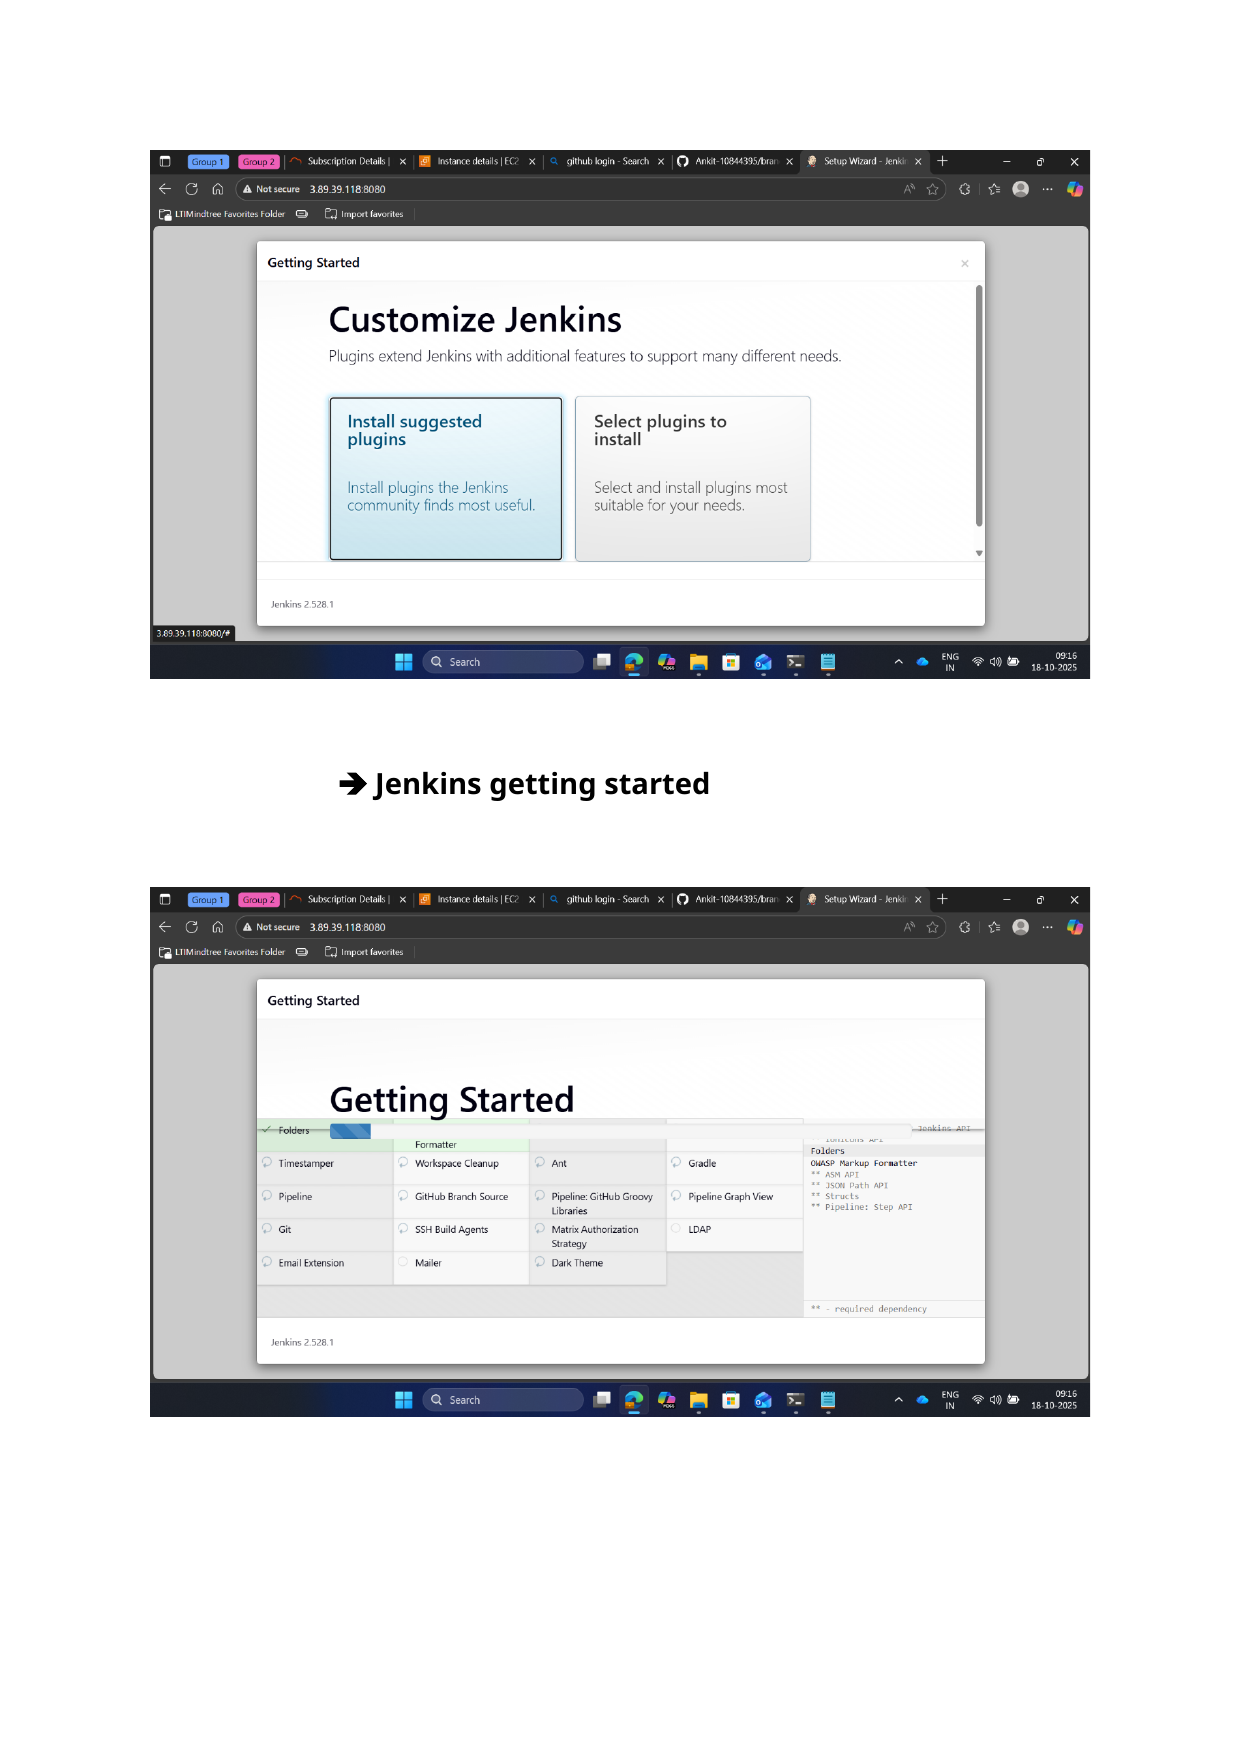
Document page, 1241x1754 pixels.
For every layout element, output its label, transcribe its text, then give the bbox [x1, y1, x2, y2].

list Jenkins getting started [337, 763, 1090, 803]
picture [150, 887, 1091, 1417]
picture [150, 150, 1091, 679]
